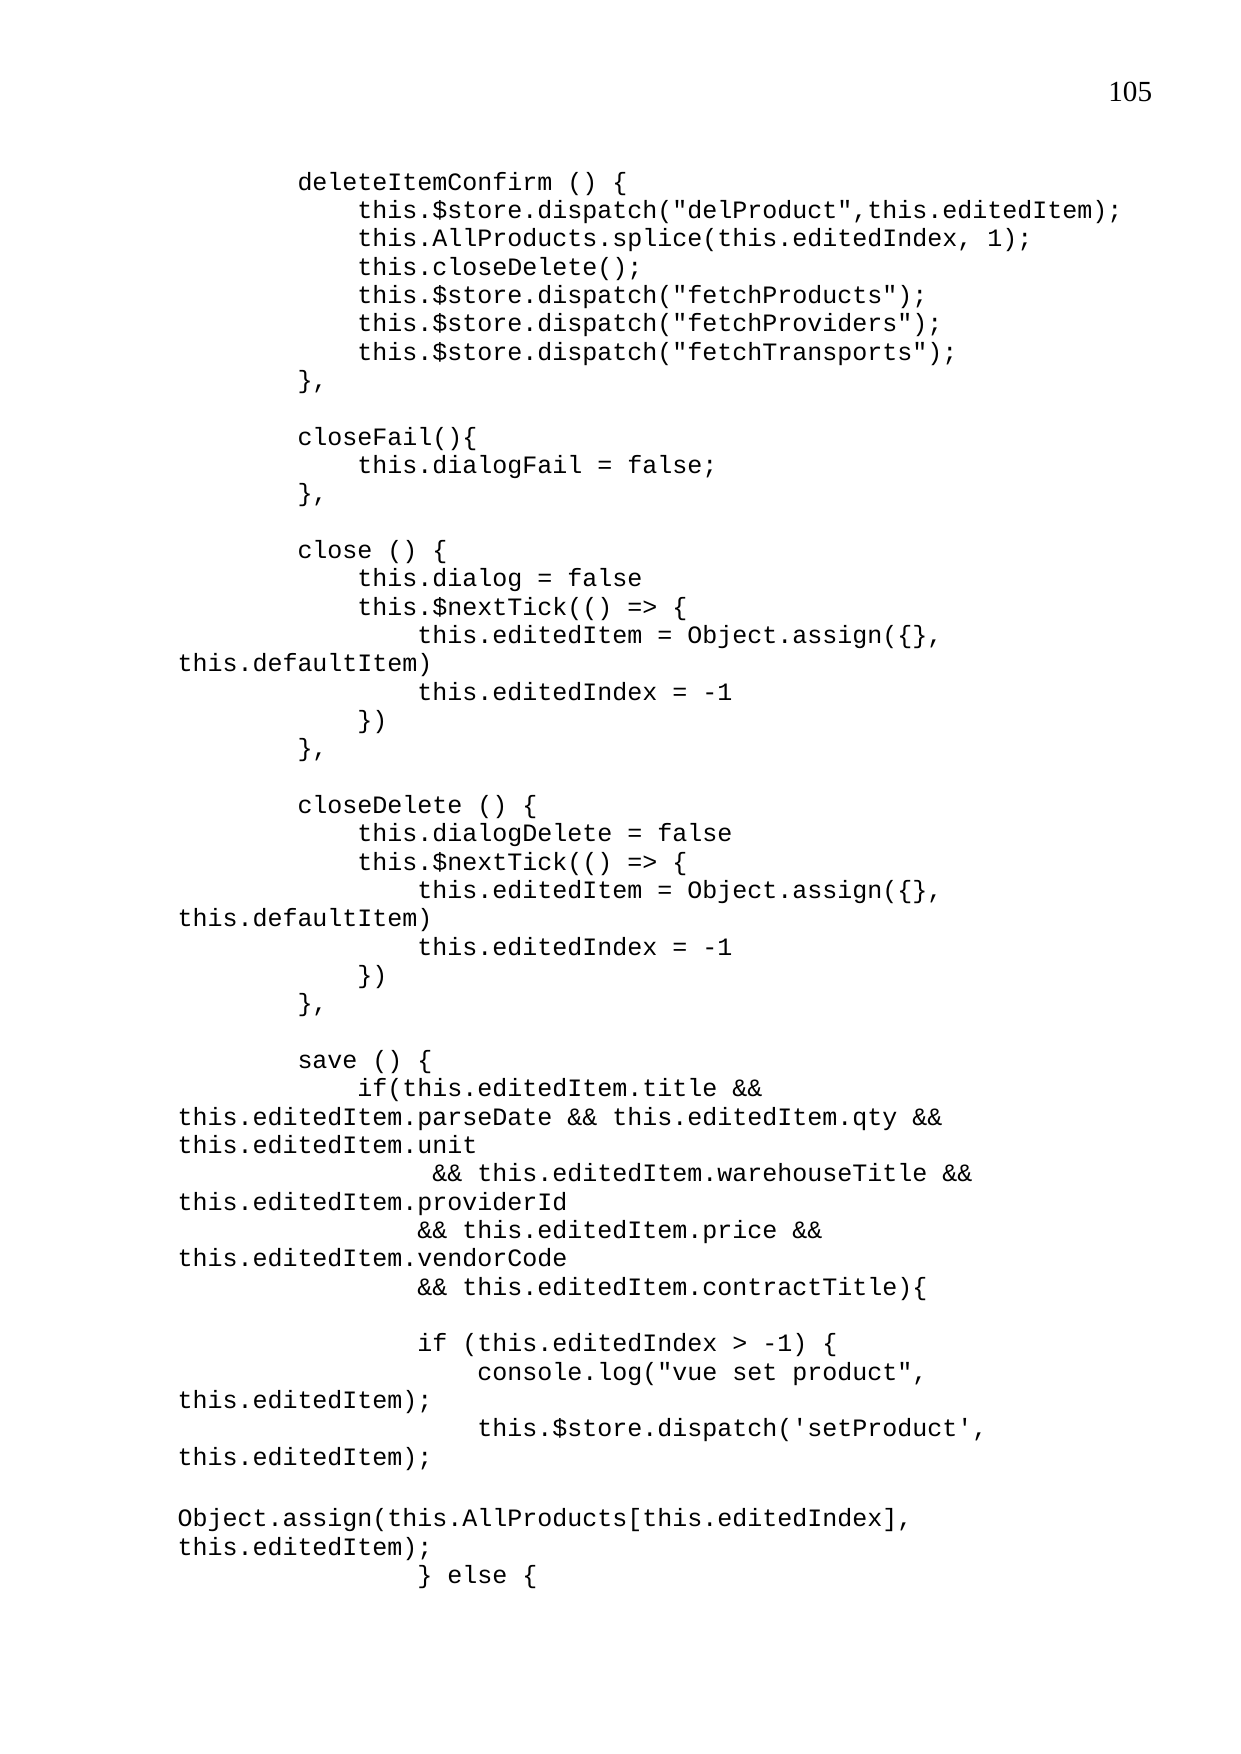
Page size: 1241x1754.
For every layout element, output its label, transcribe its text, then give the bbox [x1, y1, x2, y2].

text this.$store.dispatch("fetchProducts"); [177, 282, 1152, 311]
text if(this.editedItem.title && this.editedItem.parseDate && this.editedItem.qty && this.editedItem.unit [177, 1076, 1152, 1161]
text && this.editedItem.warehouseTitle && this.editedItem.providerId [177, 1161, 1152, 1217]
text }, [177, 481, 1152, 509]
text this.$nextTick(() => { [177, 849, 1152, 877]
text this.closeDelete(); [177, 254, 1152, 282]
text } else { [177, 1563, 1152, 1591]
text close () { [177, 537, 1152, 566]
text this.editedItem = Object.assign({}, this.defaultItem) [177, 622, 1152, 679]
text }, [177, 736, 1152, 764]
text closeDelete () { [177, 792, 1152, 821]
text this.editedItem = Object.assign({}, this.defaultItem) [177, 877, 1152, 934]
text this.editedIndex = -1 [177, 679, 1152, 707]
text this.editedIndex = -1 [177, 934, 1152, 962]
text save () { [177, 1047, 1152, 1076]
text && this.editedItem.contractTitle){ [177, 1274, 1152, 1302]
text Object.assign(this.AllProducts[this.editedIndex], this.editedItem); [177, 1472, 1152, 1563]
text }) [177, 962, 1152, 991]
text this.$store.dispatch("fetchProviders"); [177, 311, 1152, 339]
text this.AllProducts.splice(this.editedIndex, 1); [177, 226, 1152, 254]
text console.log("vue set product", this.editedItem); [177, 1359, 1152, 1416]
text this.dialogFail = false; [177, 452, 1152, 481]
text deleteItemConfirm () { [177, 169, 1152, 197]
text && this.editedItem.price && this.editedItem.vendorCode [177, 1217, 1152, 1274]
text }, [177, 991, 1152, 1019]
text this.$store.dispatch('setProduct', this.editedItem); [177, 1416, 1152, 1472]
text closeFail(){ [177, 424, 1152, 452]
text if (this.editedIndex > -1) { [177, 1331, 1152, 1359]
text }) [177, 707, 1152, 736]
text this.$store.dispatch("fetchTransports"); [177, 339, 1152, 367]
text }, [177, 367, 1152, 396]
text this.$nextTick(() => { [177, 594, 1152, 622]
text this.dialogDelete = false [177, 821, 1152, 849]
text this.dialog = false [177, 566, 1152, 594]
text this.$store.dispatch("delProduct",this.editedItem); [177, 197, 1152, 226]
